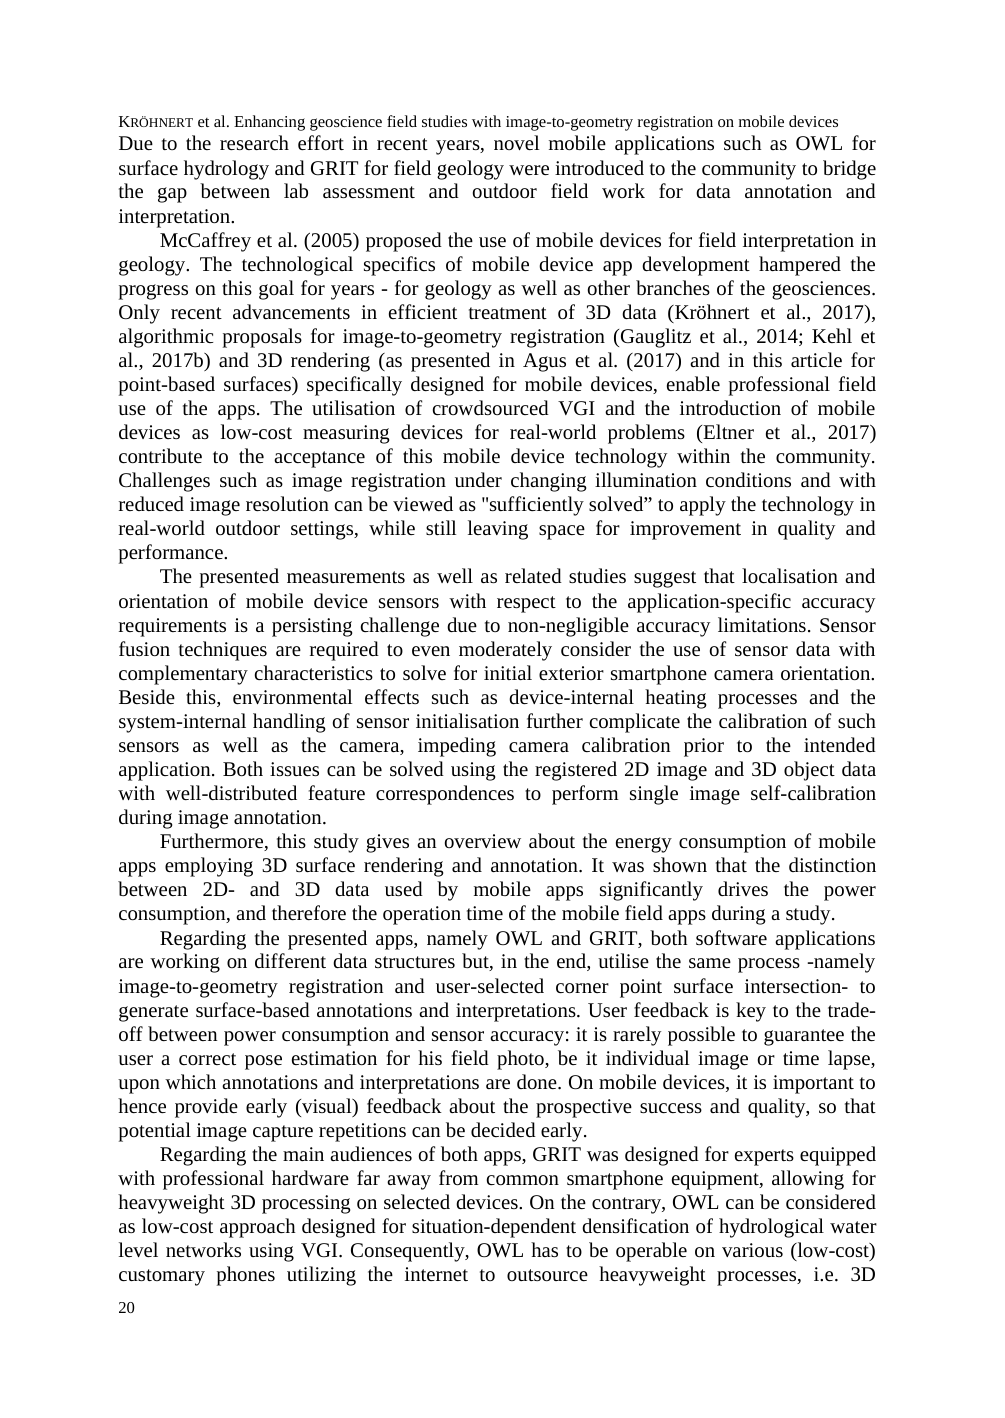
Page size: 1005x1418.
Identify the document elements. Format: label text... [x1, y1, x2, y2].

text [118, 1142, 877, 1286]
text The presented measurements as well as related studies suggest that localisation and orientation of mobile device sensors with respect to the application-specific accuracy requirements is a persisting challenge due to non-negligible accuracy limitations. Sensor fusion techniques are required to even moderately consider the use of sensor data with complementary characteristics to solve for initial exterior smartphone camera orientation. Beside this, environmental effects such as device-internal heating processes and the system-internal handling of sensor initialisation further complicate the calibration of such sensors as well as the camera, impeding camera calibration prior to the intended application. Both issues can be solved using the registered 2D image and 3D object data with well-distributed feature correspondences to perform single image self-calibration during image annotation. [118, 564, 877, 829]
text McCaffrey et al. (2005) proposed the use of mobile devices for field interpretation in geology. The technological specifics of mobile device app development hampered the progress on this goal for years - for geology as well as other branches of the geosciences. Only recent advancements in efficient treatment of 3D data (Kröhnert et al., 2017), algorithmic proposals for image-to-geometry registration (Gauglitz et al., 2014; Kehl et al., 2017b) and 3D rendering (as presented in Agus et al. (2017) and in this article for point-based surfaces) specifically designed for mobile devices, enable professional field use of the apps. The utilisation of crowdsourced VGI and the introduction of mobile devices as low-cost measuring devices for real-world problems (Eltner et al., 2017) contribute to the acceptance of this mobile device technology within the community. Challenges such as image registration under changing illumination conditions and with reduced image resolution can be viewed as ''sufficiently solved” to apply the technology in real-world outdoor settings, while still leaving space for improvement in quality and performance. [118, 228, 877, 564]
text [118, 131, 877, 228]
text Furthermore, this study gives an overview about the energy consumption of mobile apps employing 3D surface rendering and annotation. It was shown that the distinction between 2D- and 3D data used by mobile apps significantly drives the power consumption, and therefore the operation time of the mobile field apps during a study. [118, 829, 877, 925]
text Regarding the presented apps, namely OWL and GRIT, both software applications are working on different data structures but, in the end, utilise the same process -namely image-to-geometry registration and user-selected corner point surface intersection- to generate surface-based annotations and interpretations. User feedback is key to the trade-off between power consumption and sensor accuracy: it is rarely possible to guarantee the user a correct pose estimation for his field photo, be it individual image or time lapse, upon which annotations and interpretations are done. On mobile devices, it is important to hence provide early (visual) feedback about the prospective success and quality, so that potential image capture repetitions can be decided early. [118, 925, 877, 1142]
